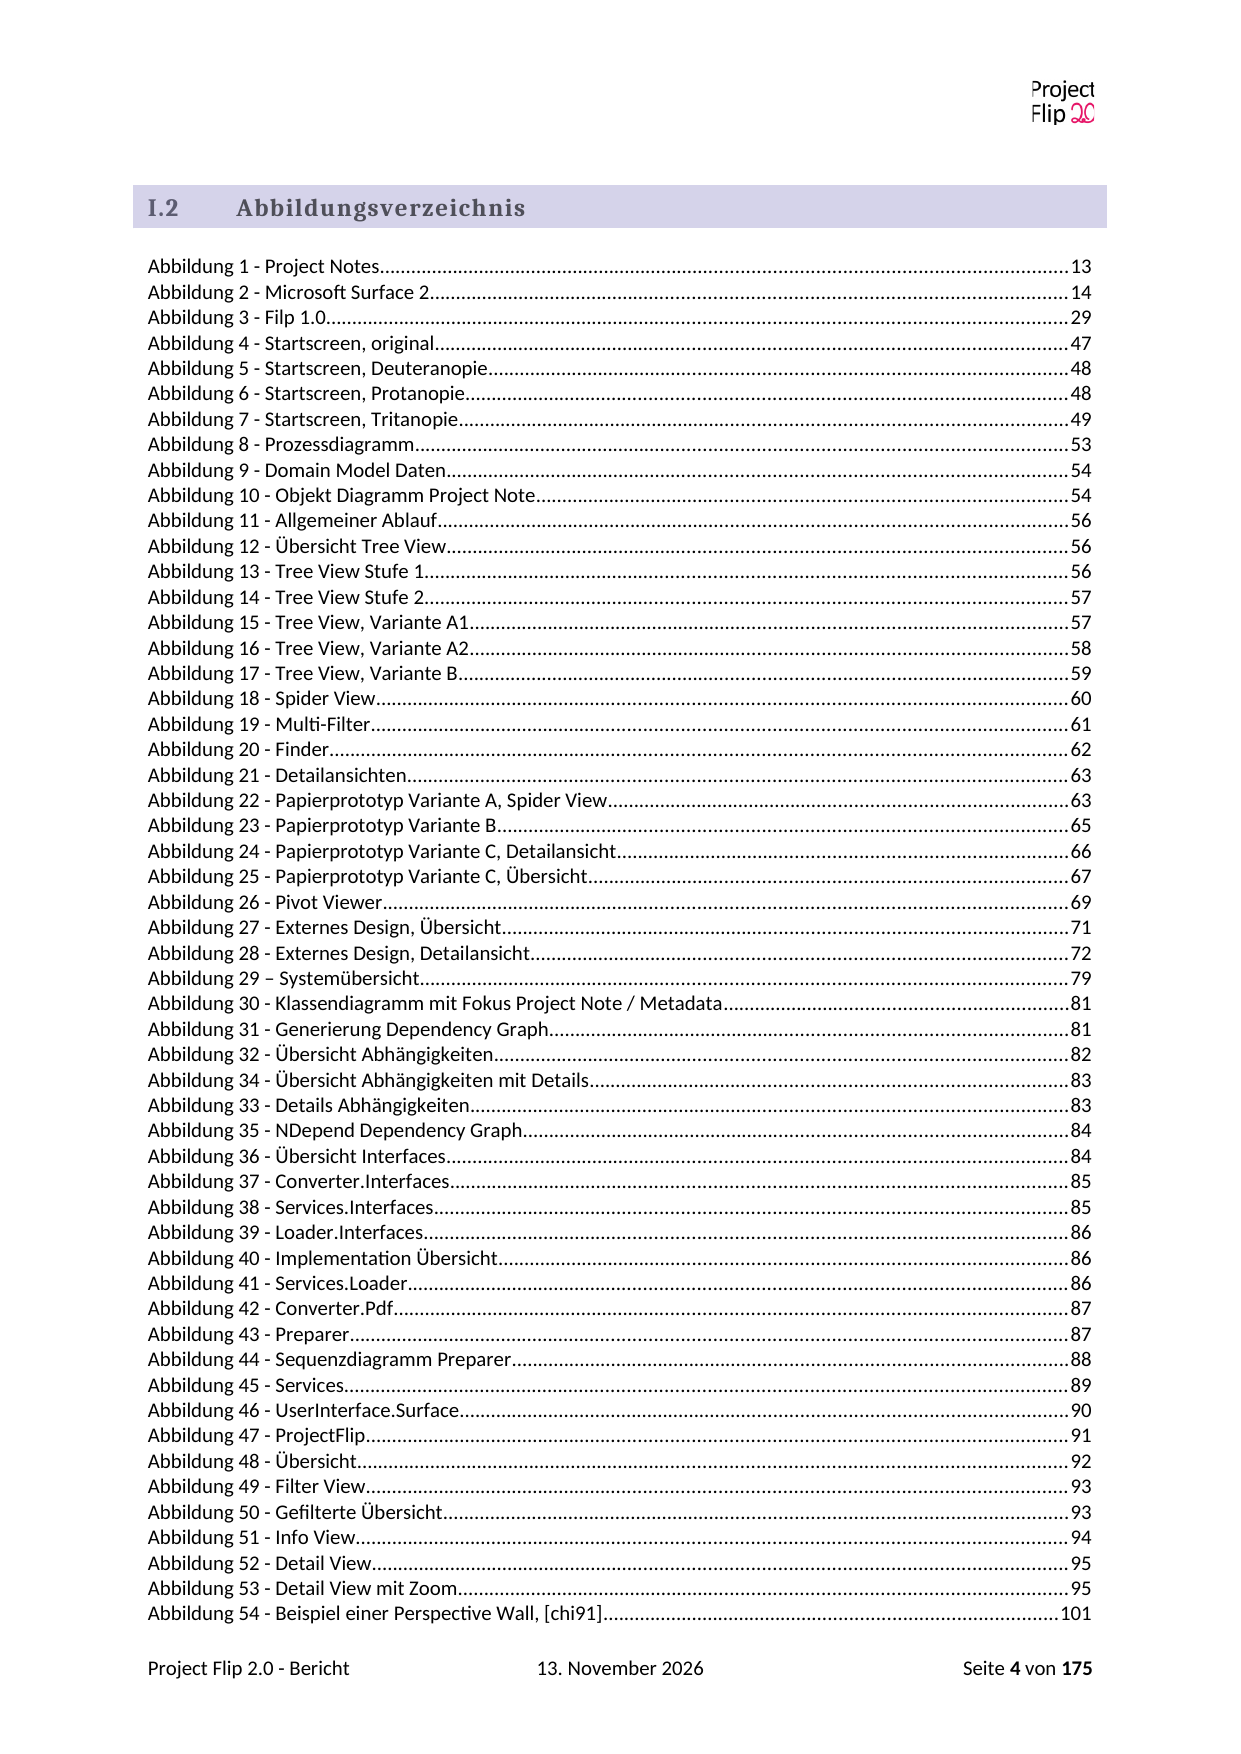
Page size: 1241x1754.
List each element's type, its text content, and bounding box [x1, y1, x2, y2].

text Abbildung 48 - Übersicht 92 [148, 1448, 1093, 1473]
text Abbildung 47 - ProjectFlip 91 [148, 1423, 1093, 1448]
text Abbildung 25 - Papierprototyp Variante C, Übersicht 67 [148, 863, 1093, 889]
text Abbildung 52 - Detail View 95 [148, 1550, 1093, 1575]
text Abbildung 9 - Domain Model Daten 54 [148, 457, 1093, 482]
text Abbildung 54 - Beispiel einer Perspective Wall, [chi91] 101 [148, 1601, 1093, 1626]
text Abbildung 24 - Papierprototyp Variante C, Detailansicht 66 [148, 838, 1093, 863]
text Abbildung 35 - NDepend Dependency Graph 84 [148, 1118, 1093, 1143]
text Abbildung 37 - Converter.Interfaces 85 [148, 1168, 1093, 1194]
text Abbildung 32 - Übersicht Abhängigkeiten 82 [148, 1041, 1093, 1067]
text Abbildung 40 - Implementation Übersicht 86 [148, 1245, 1093, 1270]
text Abbildung 30 - Klassendiagramm mit Fokus Project Note / Metadata 81 [148, 991, 1093, 1016]
text Abbildung 21 - Detailansichten 63 [148, 762, 1093, 787]
text Abbildung 50 - Gefilterte Übersicht 93 [148, 1499, 1093, 1524]
text Abbildung 26 - Pivot Viewer 69 [148, 889, 1093, 914]
text Abbildung 15 - Tree View, Variante A1 57 [148, 609, 1093, 635]
text Abbildung 28 - Externes Design, Detailansicht 72 [148, 940, 1093, 965]
text Abbildung 51 - Info View 94 [148, 1524, 1093, 1550]
text Abbildung 41 - Services.Loader 86 [148, 1270, 1093, 1296]
text Abbildung 19 - Multi-Filter 61 [148, 711, 1093, 736]
subtitle Abbildungsverzeichnis [139, 191, 1101, 222]
text Abbildung 12 - Übersicht Tree View 56 [148, 533, 1093, 558]
text Abbildung 13 - Tree View Stufe 1 56 [148, 558, 1093, 584]
text Abbildung 44 - Sequenzdiagramm Preparer 88 [148, 1346, 1093, 1372]
text Abbildung 7 - Startscreen, Tritanopie 49 [148, 406, 1093, 431]
text Abbildung 27 - Externes Design, Übersicht 71 [148, 914, 1093, 940]
text Abbildung 5 - Startscreen, Deuteranopie 48 [148, 355, 1093, 381]
text Abbildung 49 - Filter View 93 [148, 1473, 1093, 1499]
text Abbildung 10 - Objekt Diagramm Project Note 54 [148, 482, 1093, 508]
text Abbildung 3 - Filp 1.0 29 [148, 304, 1093, 330]
text Abbildung 42 - Converter.Pdf 87 [148, 1296, 1093, 1321]
text Abbildung 46 - UserInterface.Surface 90 [148, 1397, 1093, 1423]
text Abbildung 53 - Detail View mit Zoom 95 [148, 1575, 1093, 1601]
text Abbildung 22 - Papierprototyp Variante A, Spider View 63 [148, 787, 1093, 813]
text Abbildung 14 - Tree View Stufe 2 57 [148, 584, 1093, 609]
text Abbildung 18 - Spider View 60 [148, 686, 1093, 711]
text Abbildung 45 - Services 89 [148, 1372, 1093, 1397]
text Abbildung 31 - Generierung Dependency Graph 81 [148, 1016, 1093, 1041]
text Abbildung 6 - Startscreen, Protanopie 48 [148, 381, 1093, 406]
text Abbildung 23 - Papierprototyp Variante B 65 [148, 813, 1093, 838]
text Abbildung 8 - Prozessdiagramm 53 [148, 431, 1093, 457]
text Abbildung 38 - Services.Interfaces 85 [148, 1194, 1093, 1219]
text Abbildung 39 - Loader.Interfaces 86 [148, 1219, 1093, 1245]
text Abbildung 2 - Microsoft Surface 2 14 [148, 279, 1093, 304]
text Abbildung 16 - Tree View, Variante A2 58 [148, 635, 1093, 660]
picture [1081, 79, 1097, 124]
text Abbildung 1 - Project Notes 13 [148, 253, 1093, 279]
text Abbildung 43 - Preparer 87 [148, 1321, 1093, 1346]
text Abbildung 29 – Systemübersicht 79 [148, 965, 1093, 991]
text Abbildung 4 - Startscreen, original 47 [148, 330, 1093, 355]
text Abbildung 11 - Allgemeiner Ablauf 56 [148, 508, 1093, 533]
text Abbildung 34 - Übersicht Abhängigkeiten mit Details 83 [148, 1067, 1093, 1092]
text Abbildung 36 - Übersicht Interfaces 84 [148, 1143, 1093, 1168]
text Abbildung 17 - Tree View, Variante B 59 [148, 660, 1093, 686]
text Abbildung 20 - Finder 62 [148, 736, 1093, 762]
text Abbildung 33 - Details Abhängigkeiten 83 [148, 1092, 1093, 1118]
